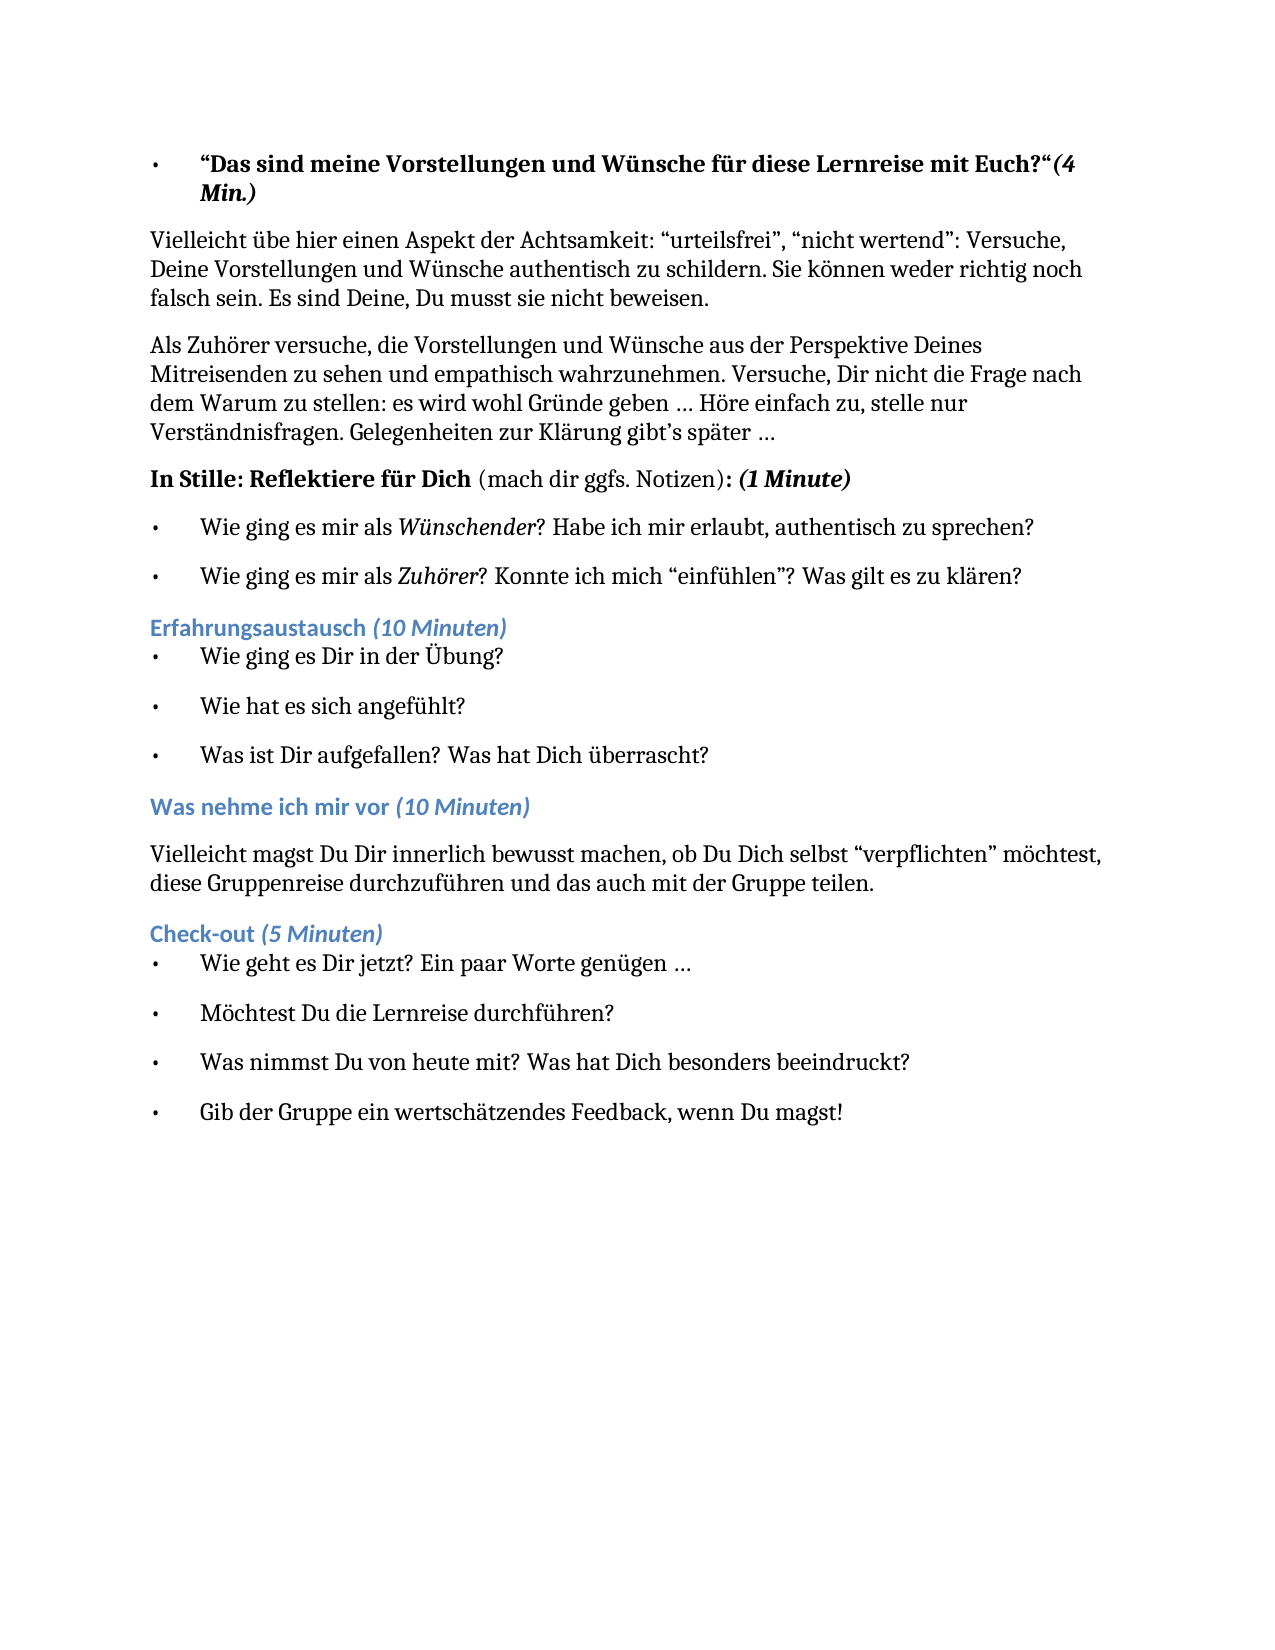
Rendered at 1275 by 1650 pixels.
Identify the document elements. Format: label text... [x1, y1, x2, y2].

text In Stille: Reflektiere für Dich (mach dir ggfs. Notizen): (1 Minute) [150, 465, 1125, 494]
subtitle Check-out (5 Minuten) [150, 918, 1125, 949]
text Als Zuhörer versuche, die Vorstellungen und Wünsche aus der Perspektive Deines Mitreisenden zu sehen und empathisch wahrzunehmen. Versuche, Dir nicht die Frage nach dem Warum zu stellen: es wird wohl Gründe geben … Höre einfach zu, stelle nur Verständnisfragen. Gelegenheiten zur Klärung gibt’s später … [150, 331, 1125, 446]
list Möchtest Du die Lernreise durchführen? [150, 999, 1125, 1027]
list Was ist Dir aufgefallen? Was hat Dich überrascht? [150, 741, 1125, 770]
list “Das sind meine Vorstellungen und Wünsche für diese Lernreise mit Euch?“(4 Min.) [150, 150, 1125, 207]
text Vielleicht übe hier einen Aspekt der Achtsamkeit: “urteilsfrei”, “nicht wertend”: Versuche, Deine Vorstellungen und Wünsche authentisch zu schildern. Sie können weder richtig noch falsch sein. Es sind Deine, Du musst sie nicht beweisen. [150, 226, 1125, 312]
list Wie geht es Dir jetzt? Ein paar Worte genügen … [150, 949, 1125, 978]
subtitle Erfahrungsaustausch (10 Minuten) [150, 612, 1125, 642]
list Wie ging es mir als Wünschender? Habe ich mir erlaubt, authentisch zu sprechen? [150, 512, 1125, 541]
text Vielleicht magst Du Dir innerlich bewusst machen, ob Du Dich selbst “verpflichten” möchtest, diese Gruppenreise durchzuführen und das auch mit der Gruppe teilen. [150, 840, 1125, 898]
list Gib der Gruppe ein wertschätzendes Feedback, wenn Du magst! [150, 1098, 1125, 1127]
subtitle Was nehme ich mir vor (10 Minuten) [150, 791, 1125, 821]
list Was nimmst Du von heute mit? Was hat Dich besonders beeindruckt? [150, 1048, 1125, 1077]
list Wie hat es sich angefühlt? [150, 692, 1125, 721]
list Wie ging es mir als Zuhörer? Konnte ich mich “einfühlen”? Was gilt es zu klären? [150, 562, 1125, 591]
list Wie ging es Dir in der Übung? [150, 642, 1125, 671]
